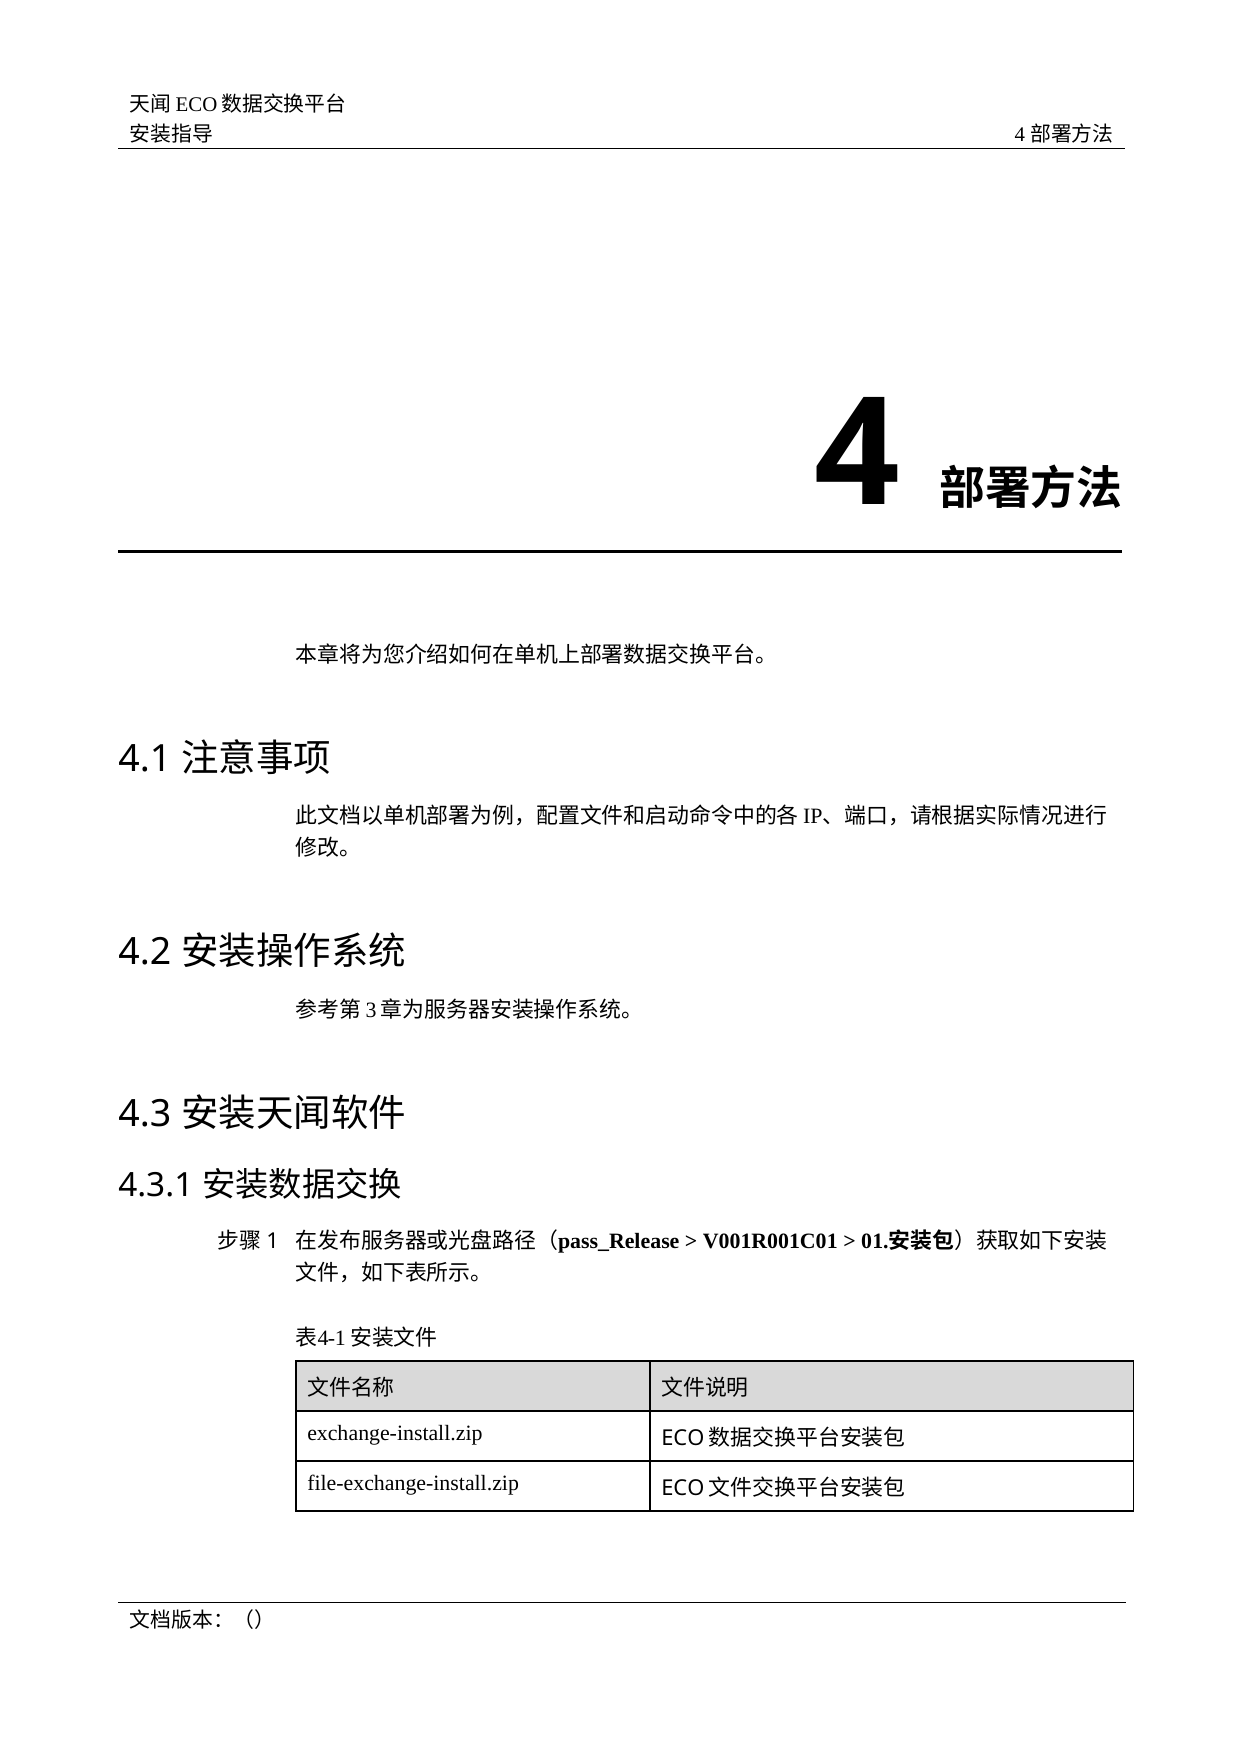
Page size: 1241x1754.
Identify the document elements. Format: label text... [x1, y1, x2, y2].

text 此文档以单机部署为例，配置文件和启动命令中的各IP、端口，请根据实际情况进行修改。 [295, 798, 1122, 862]
text 在发布服务器或光盘路径（pass_Release > V001R001C01 > 01.安装包）获取如下安装文件，如下表所示。 [279, 1223, 1122, 1287]
subtitle 安装天闻软件 [118, 1086, 1122, 1137]
table_cell exchange-install.zip [297, 1412, 649, 1460]
table_header 文件名称 [297, 1362, 649, 1410]
table_header 文件说明 [651, 1362, 1133, 1410]
table_cell file-exchange-install.zip [297, 1462, 649, 1510]
subtitle 注意事项 [118, 731, 1122, 782]
table_cell ECO数据交换平台安装包 [651, 1412, 1133, 1460]
text 安装文件 [295, 1320, 1122, 1352]
subtitle 安装操作系统 [118, 924, 1122, 975]
text 参考第3章为服务器安装操作系统。 [295, 992, 1122, 1024]
text 本章将为您介绍如何在单机上部署数据交换平台。 [295, 637, 1122, 668]
table_cell ECO文件交换平台安装包 [651, 1462, 1133, 1510]
subtitle 安装数据交换 [118, 1158, 1122, 1207]
subtitle 部署方法 [118, 344, 1122, 550]
